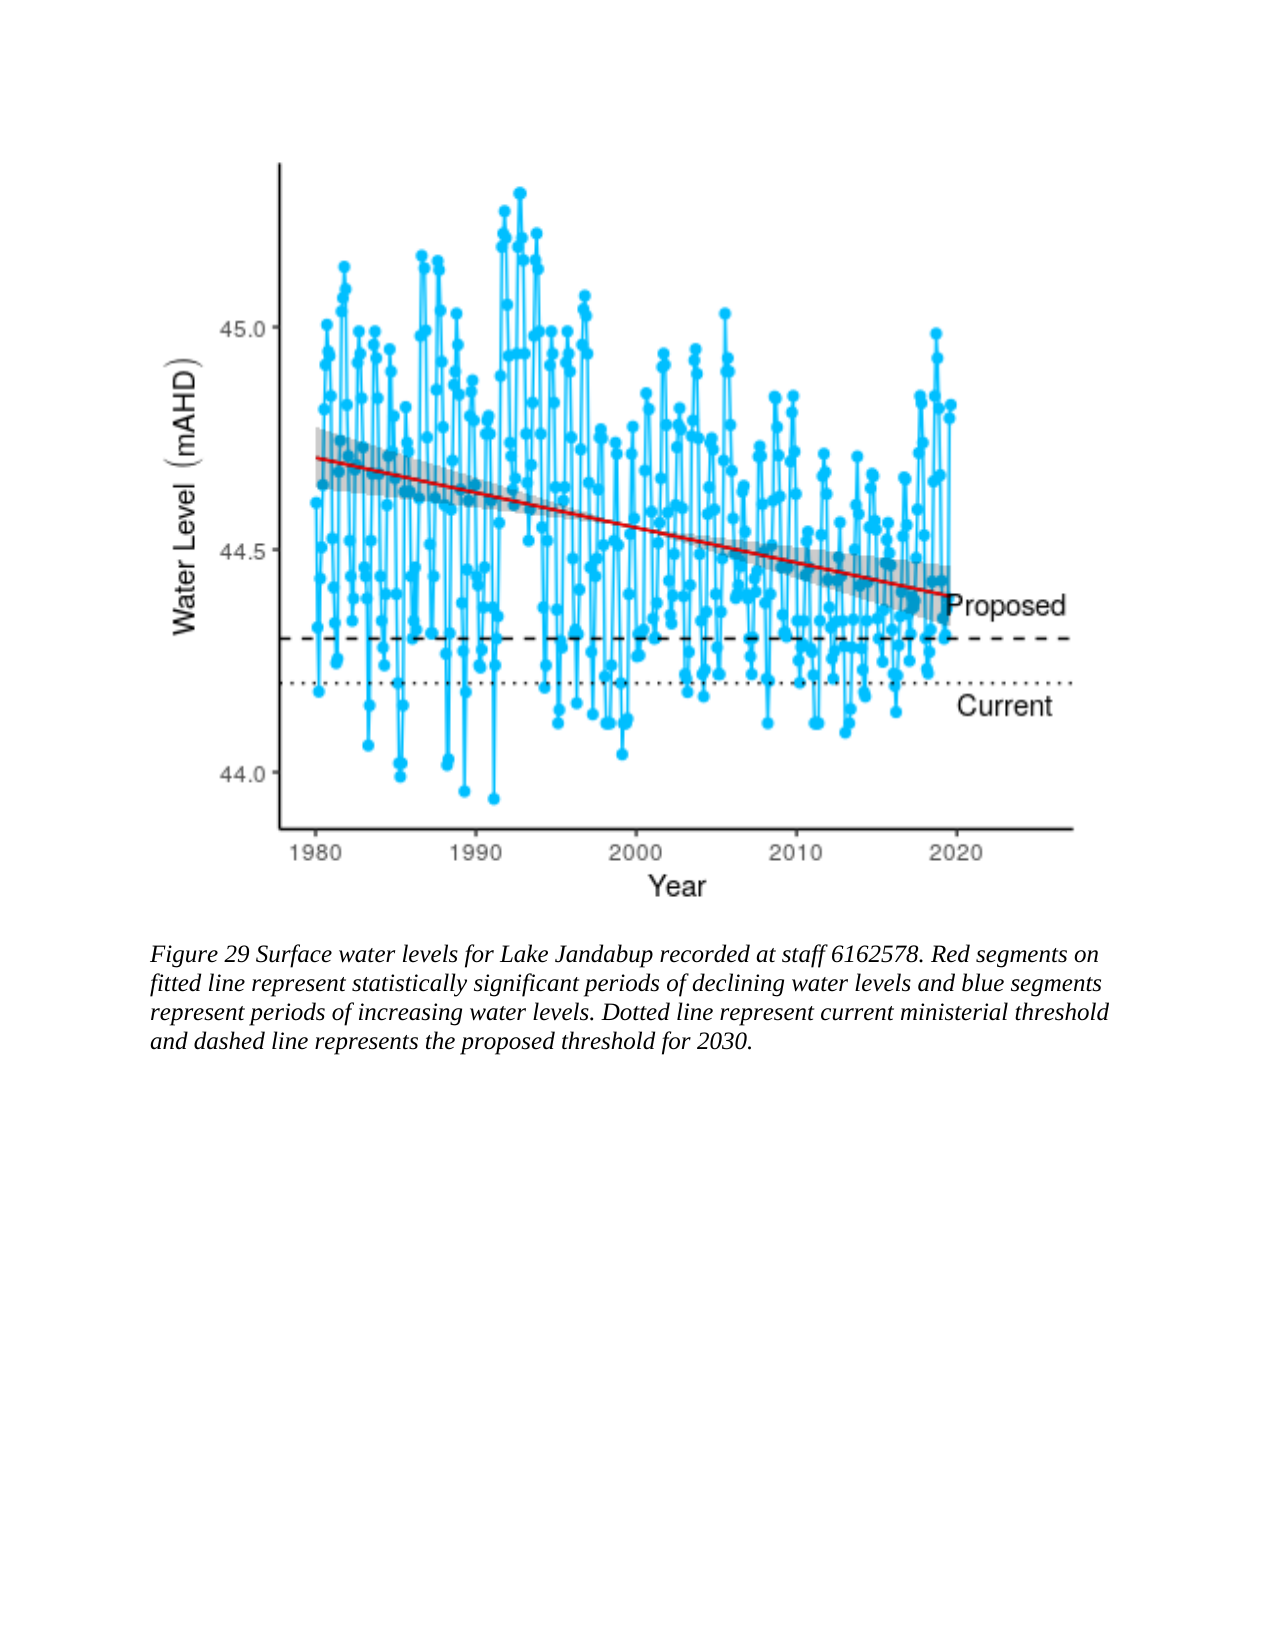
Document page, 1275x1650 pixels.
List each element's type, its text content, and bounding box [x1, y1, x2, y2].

picture [150, 150, 1088, 919]
text Figure 29 Surface water levels for Lake Jandabup recorded at staff 6162578. Red segments on fitted line represent statistically significant periods of declining water levels and blue segments represent periods of increasing water levels. Dotted line represent current ministerial threshold and dashed line represents the proposed threshold for 2030. [150, 939, 1125, 1054]
